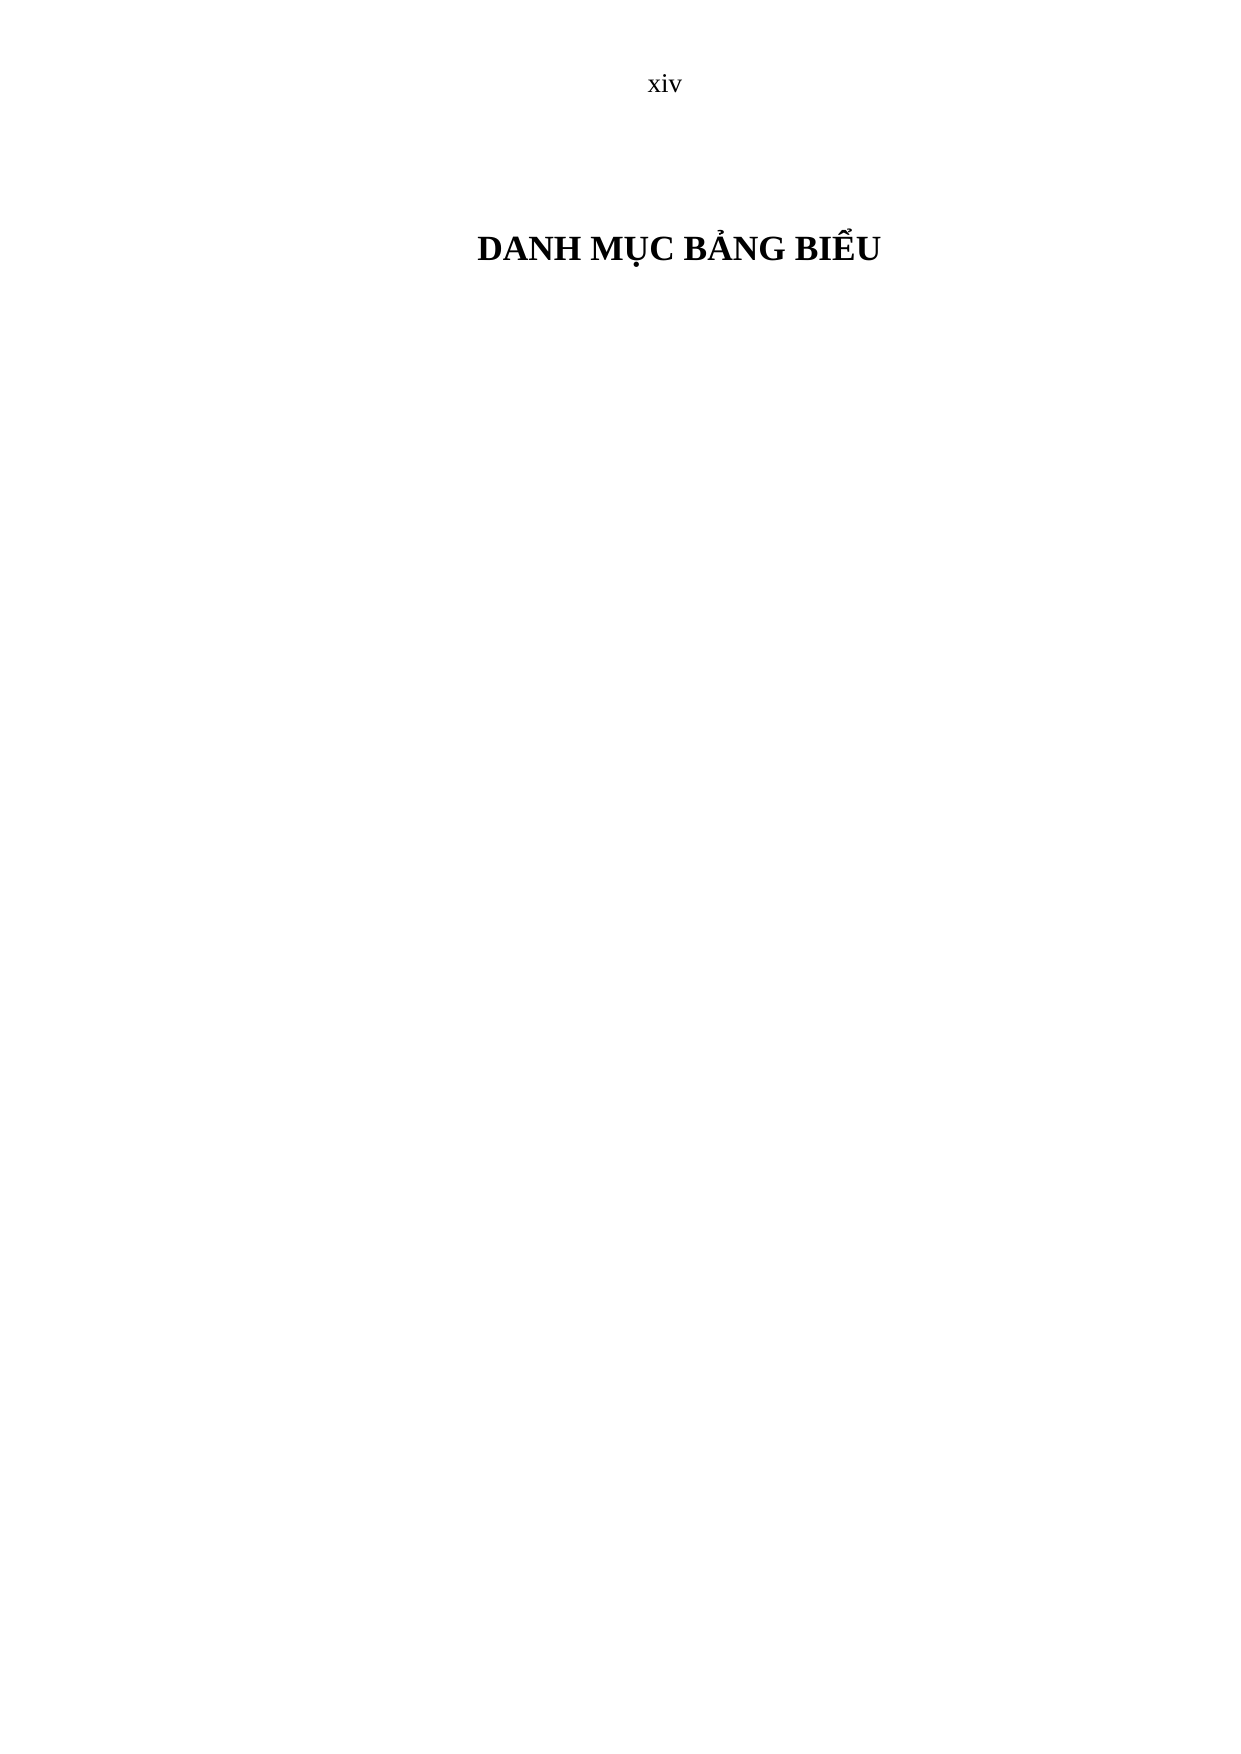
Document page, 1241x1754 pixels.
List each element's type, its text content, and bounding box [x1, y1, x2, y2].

subtitle DANH MỤC BẢNG BIỂU [207, 227, 1152, 268]
